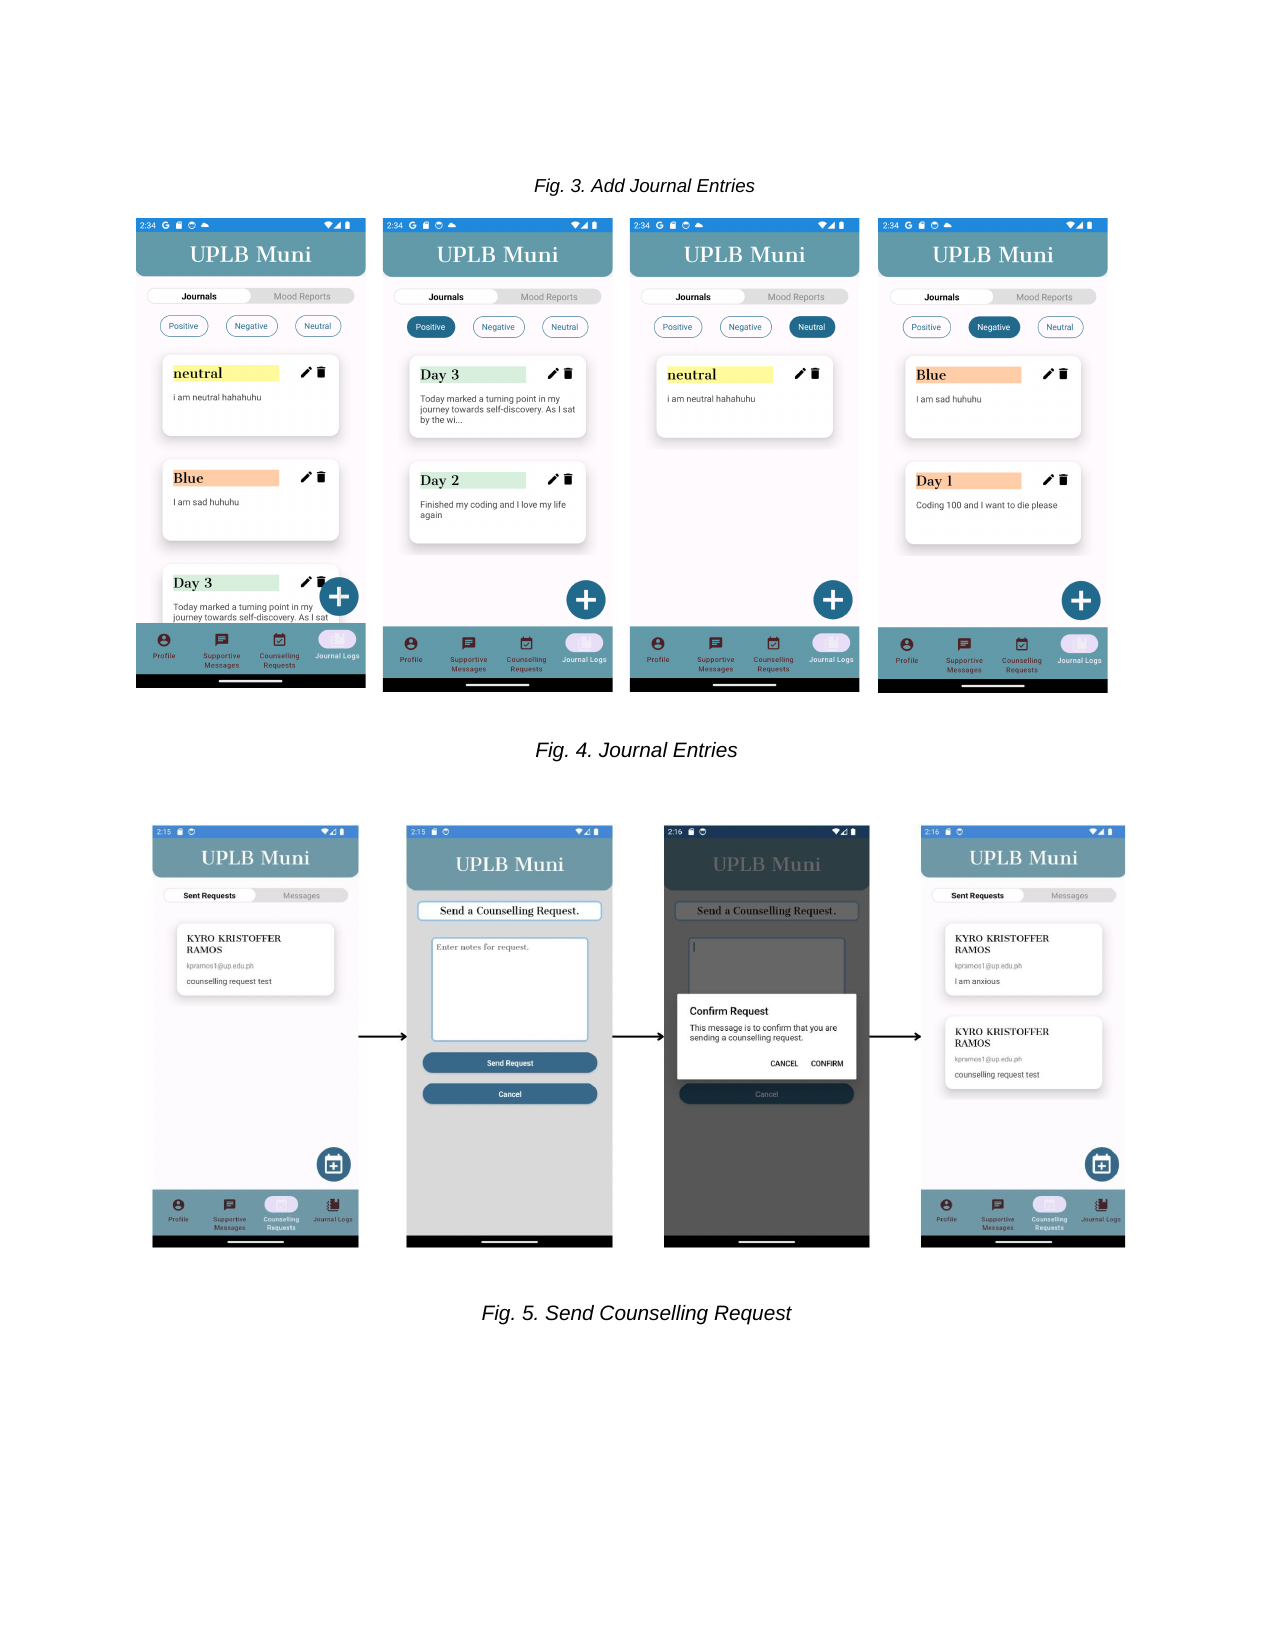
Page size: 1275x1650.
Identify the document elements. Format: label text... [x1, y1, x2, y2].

picture [629, 218, 860, 692]
picture [878, 218, 1108, 693]
picture [136, 218, 366, 688]
text Fig. 5. Send Counselling Request [150, 1301, 1125, 1325]
text Fig. 3. Add Journal Entries [150, 175, 1125, 196]
picture [150, 824, 1125, 1248]
picture [382, 218, 613, 692]
text Fig. 4. Journal Entries [150, 738, 1125, 762]
